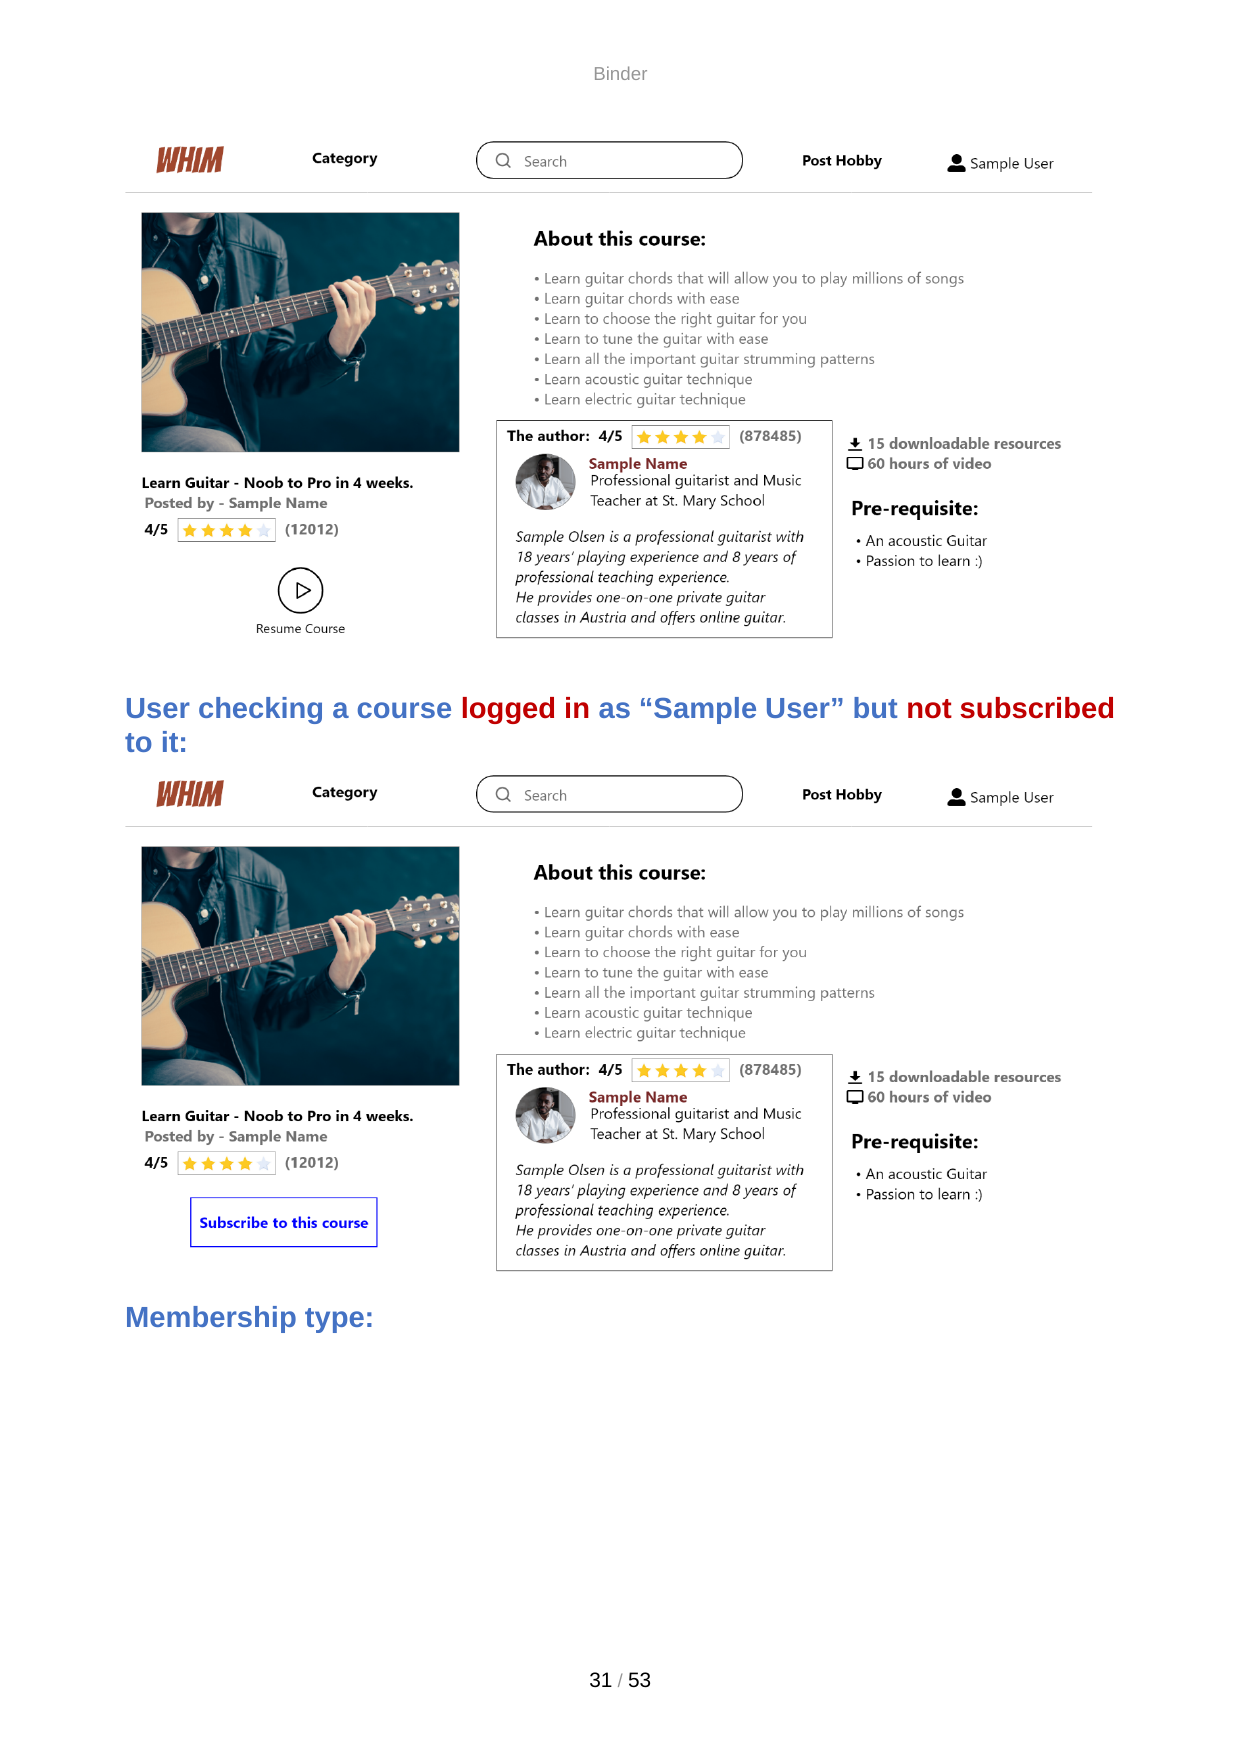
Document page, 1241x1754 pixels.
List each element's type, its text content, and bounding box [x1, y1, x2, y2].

text Membership type: [125, 1300, 1115, 1334]
picture [125, 125, 1093, 668]
picture [125, 758, 1093, 1301]
